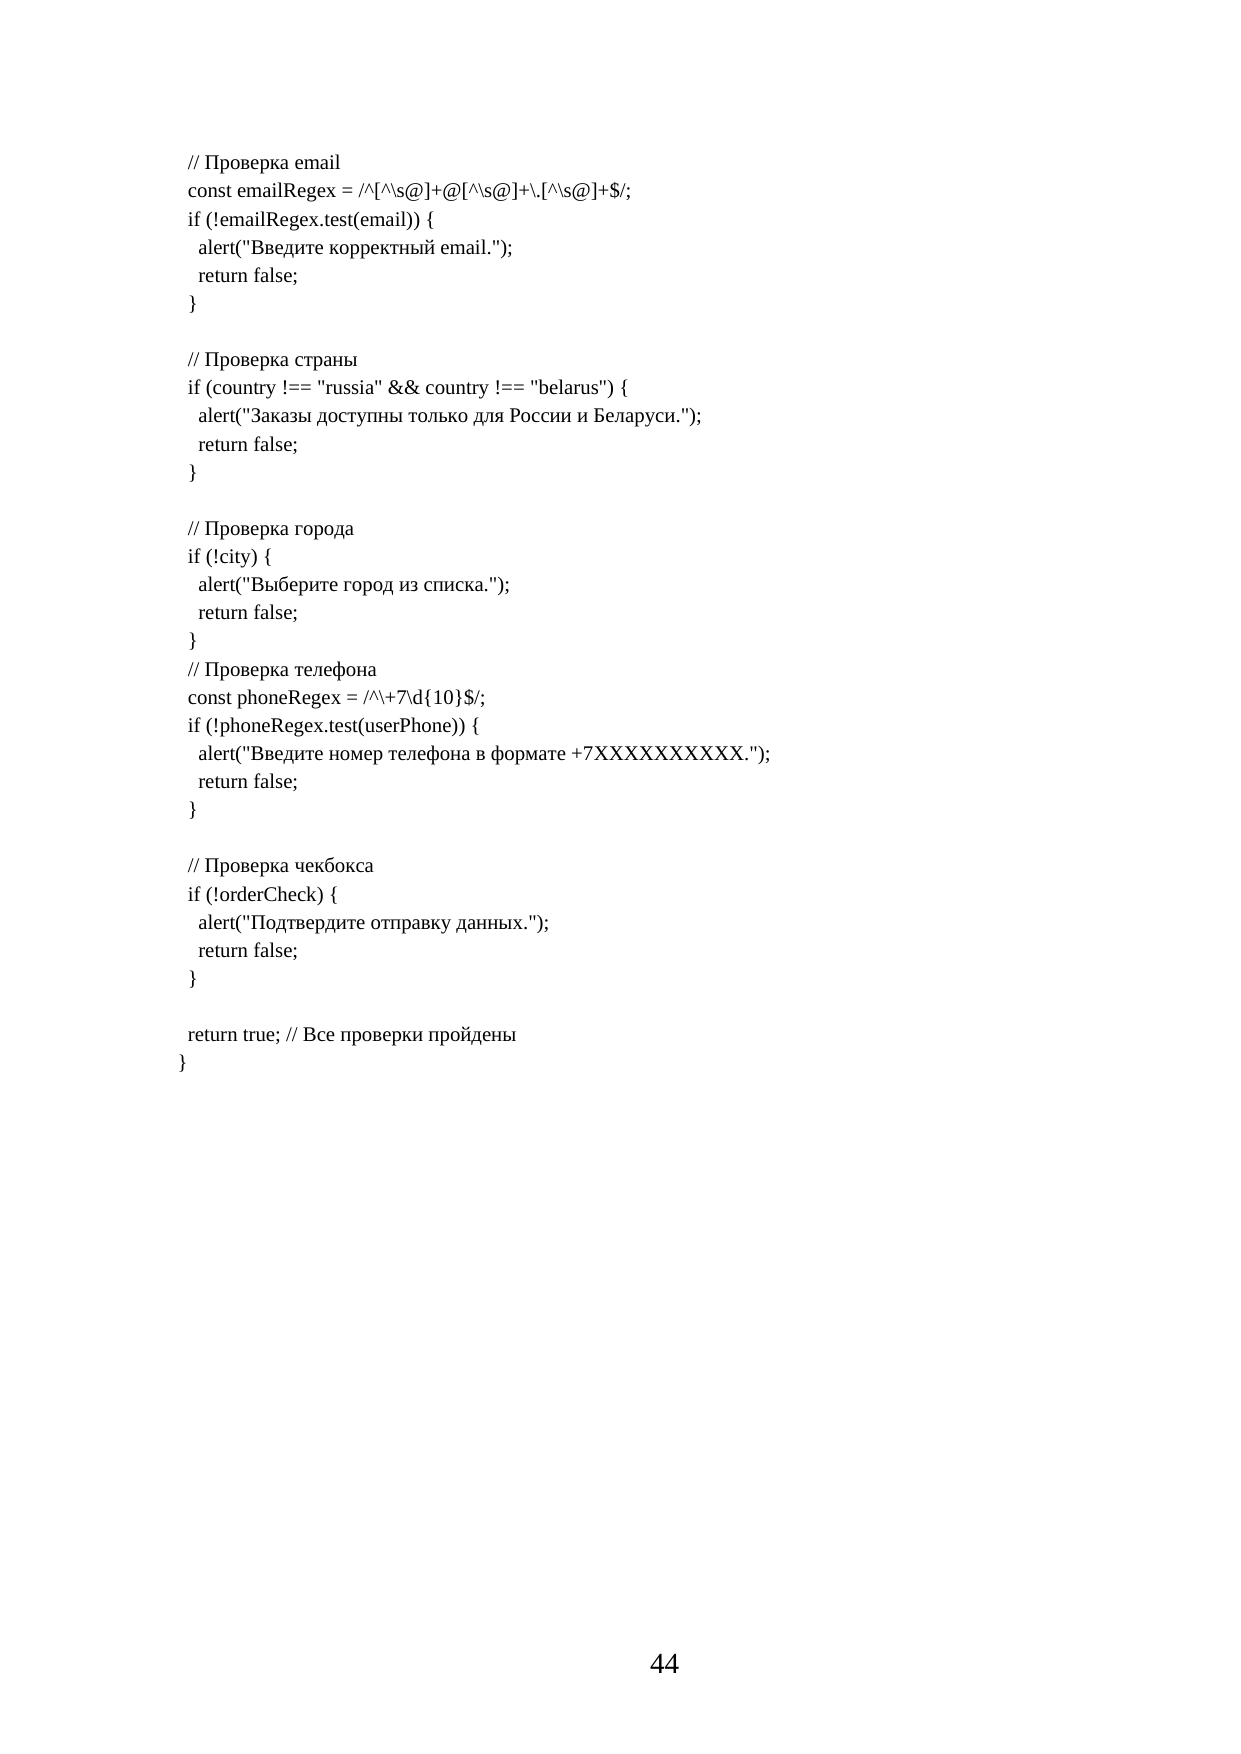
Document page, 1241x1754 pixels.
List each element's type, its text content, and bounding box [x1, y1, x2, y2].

text return false; [177, 934, 1152, 962]
text alert("Выберите город из списка."); [177, 568, 1152, 596]
text alert("Заказы доступны только для России и Беларуси."); [177, 399, 1152, 427]
text } [177, 793, 1152, 821]
text return false; [177, 427, 1152, 456]
text if (!city) { [177, 540, 1152, 568]
text if (!emailRegex.test(email)) { [177, 202, 1152, 231]
text if (!phoneRegex.test(userPhone)) { [177, 709, 1152, 737]
text return false; [177, 259, 1152, 287]
text alert("Введите номер телефона в формате +7XXXXXXXXXX."); [177, 737, 1152, 765]
text // Проверка страны [177, 343, 1152, 371]
text // Проверка телефона [177, 652, 1152, 681]
text return true; // Все проверки пройдены [177, 1018, 1152, 1046]
text // Проверка чекбокса [177, 849, 1152, 877]
text const phoneRegex = /^\+7\d{10}$/; [177, 681, 1152, 709]
text // Проверка города [177, 512, 1152, 540]
text if (!orderCheck) { [177, 877, 1152, 906]
text alert("Подтвердите отправку данных."); [177, 906, 1152, 934]
text if (country !== "russia" && country !== "belarus") { [177, 371, 1152, 399]
text // Проверка email [177, 146, 1152, 174]
text return false; [177, 765, 1152, 793]
text alert("Введите корректный email."); [177, 231, 1152, 259]
text } [177, 1046, 1152, 1074]
text const emailRegex = /^[^\s@]+@[^\s@]+\.[^\s@]+$/; [177, 174, 1152, 202]
text return false; [177, 596, 1152, 624]
text } [177, 624, 1152, 652]
text } [177, 456, 1152, 484]
text } [177, 962, 1152, 990]
text } [177, 287, 1152, 315]
